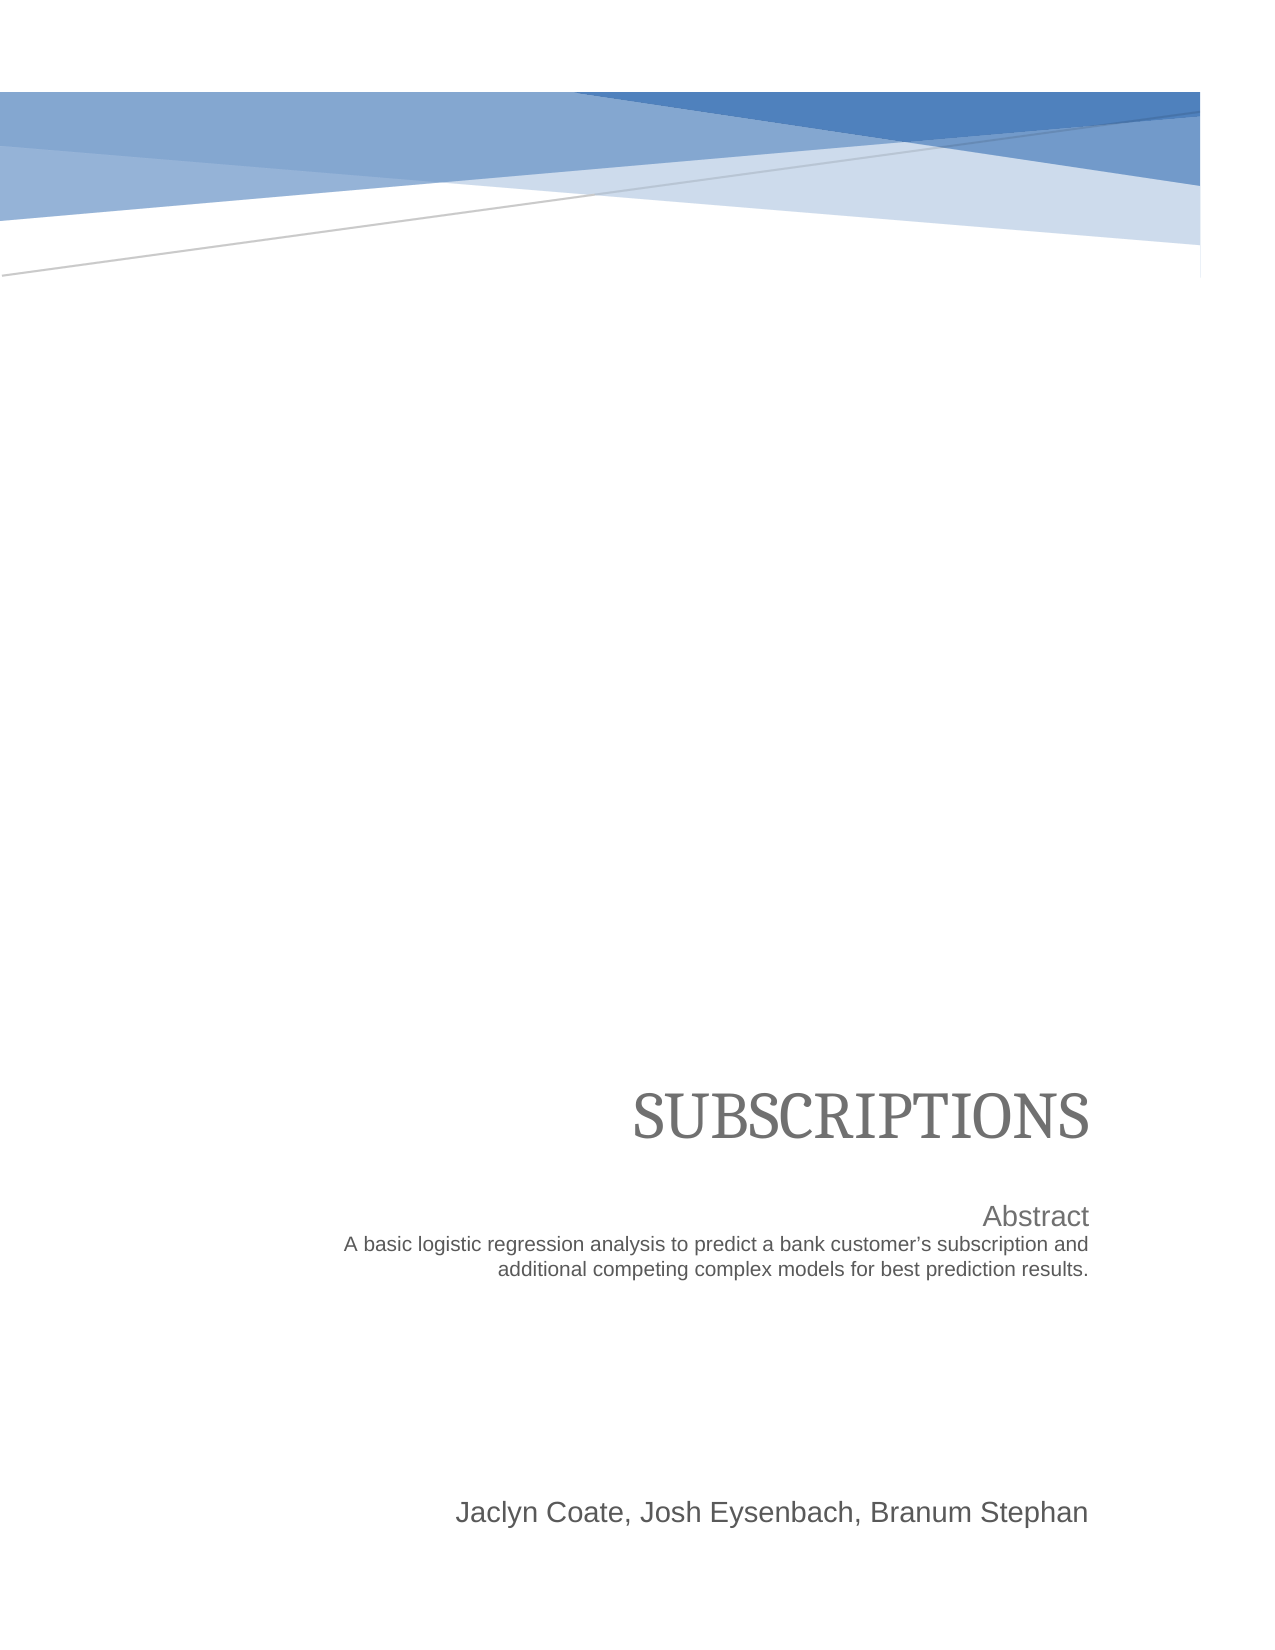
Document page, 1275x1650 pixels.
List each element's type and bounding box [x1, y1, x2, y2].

picture [0, 92, 1200, 292]
